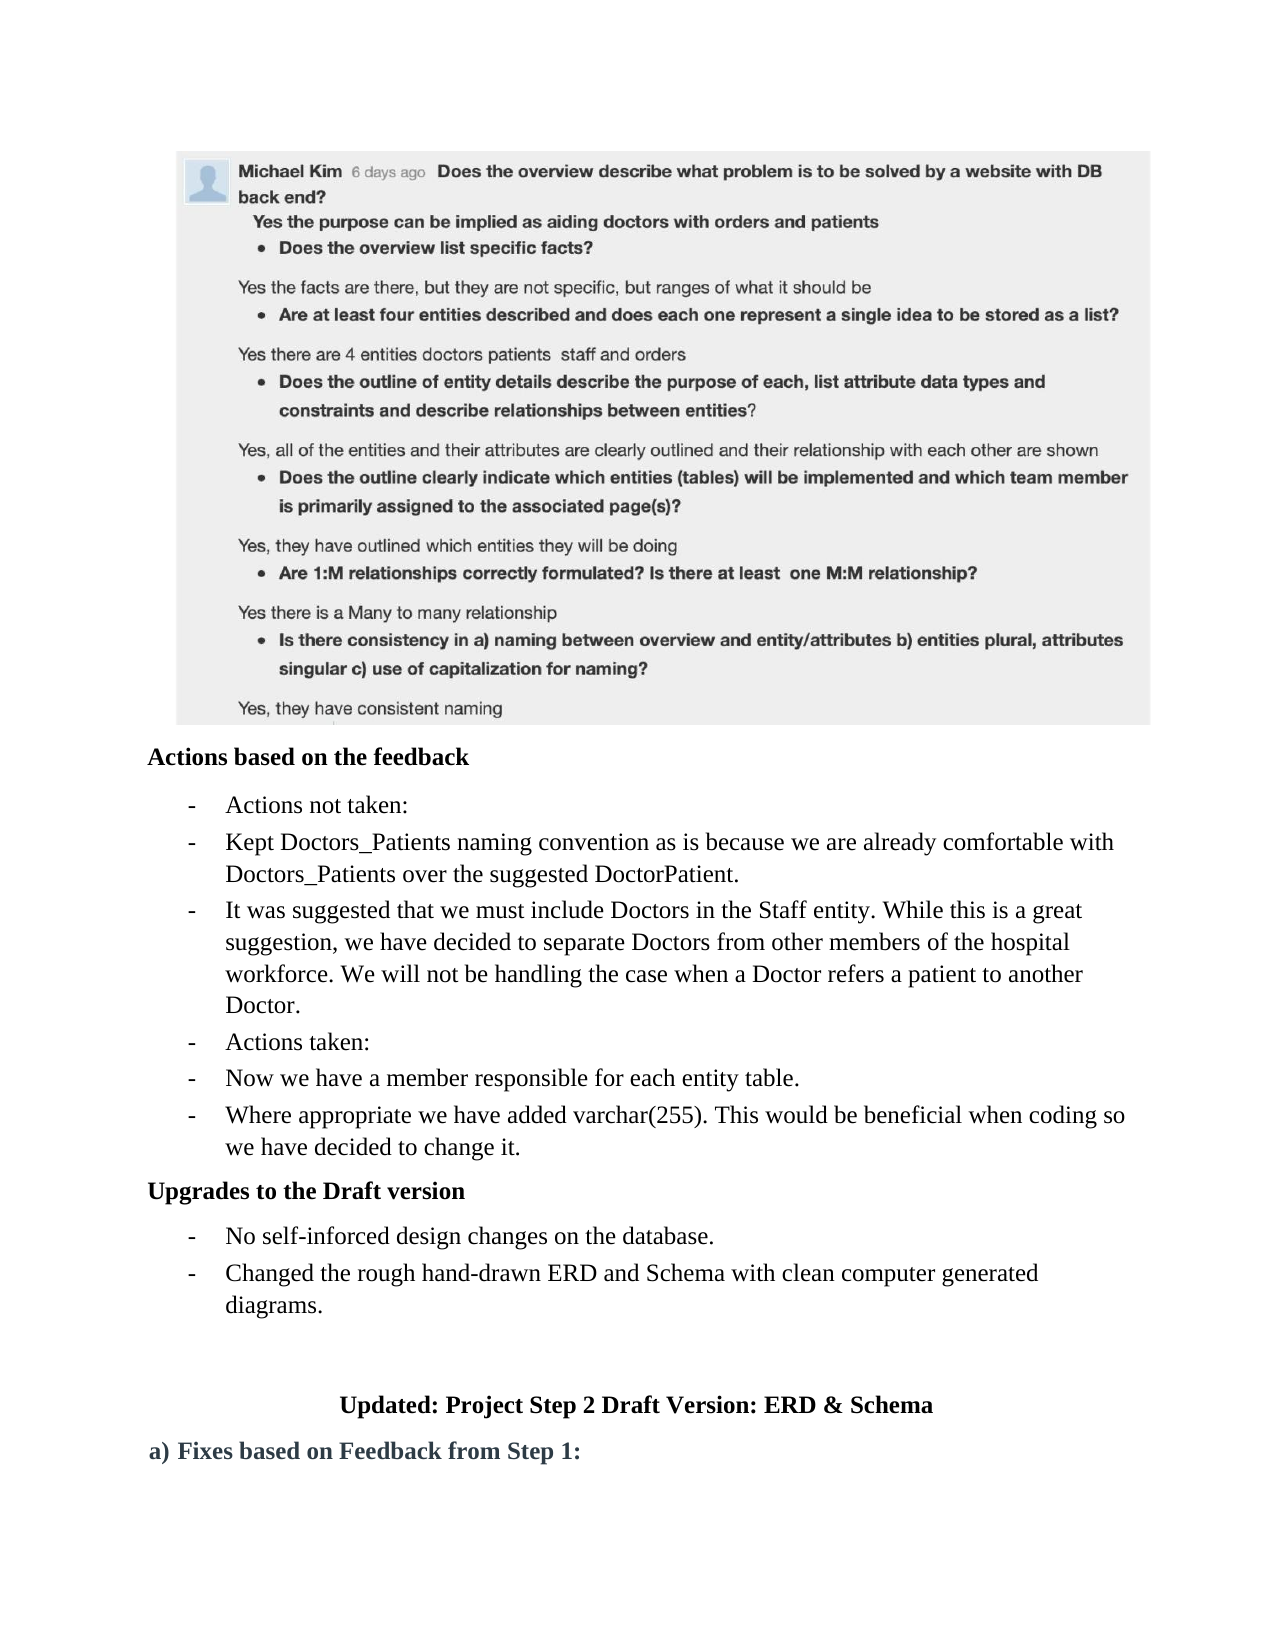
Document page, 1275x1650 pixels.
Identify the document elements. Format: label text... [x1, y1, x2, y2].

list It was suggested that we must include Doctors in the Staff entity. While this is a great suggestion, we have decided to separate Doctors from other members of the hospital workforce. We will not be handling the case when a Doctor refers a patient to another Doctor. [188, 895, 1126, 1019]
list Actions taken: [188, 1027, 1126, 1056]
list Fixes based on Feedback from Step 1: [148, 1436, 1151, 1465]
list Now we have a member responsible for each entity table. [188, 1063, 1126, 1092]
list Kept Doctors_Patients naming convention as is because we are already comfortable with Doctors_Patients over the suggested DoctorPatient. [188, 827, 1126, 887]
text Upgrades to the Draft version [147, 1176, 1151, 1205]
list Where appropriate we have added varchar(255). This would be beneficial when coding so we have decided to change it. [188, 1100, 1126, 1160]
list No self-inforced design changes on the database. [188, 1221, 1126, 1250]
text Updated: Project Step 2 Draft Version: ERD & Schema [148, 1390, 1124, 1419]
picture [175, 151, 1151, 725]
text Actions based on the feedback [147, 742, 1151, 771]
list Changed the rough hand-drawn ERD and Schema with clean computer generated diagrams. [188, 1258, 1126, 1318]
list Actions not taken: [188, 790, 1126, 819]
